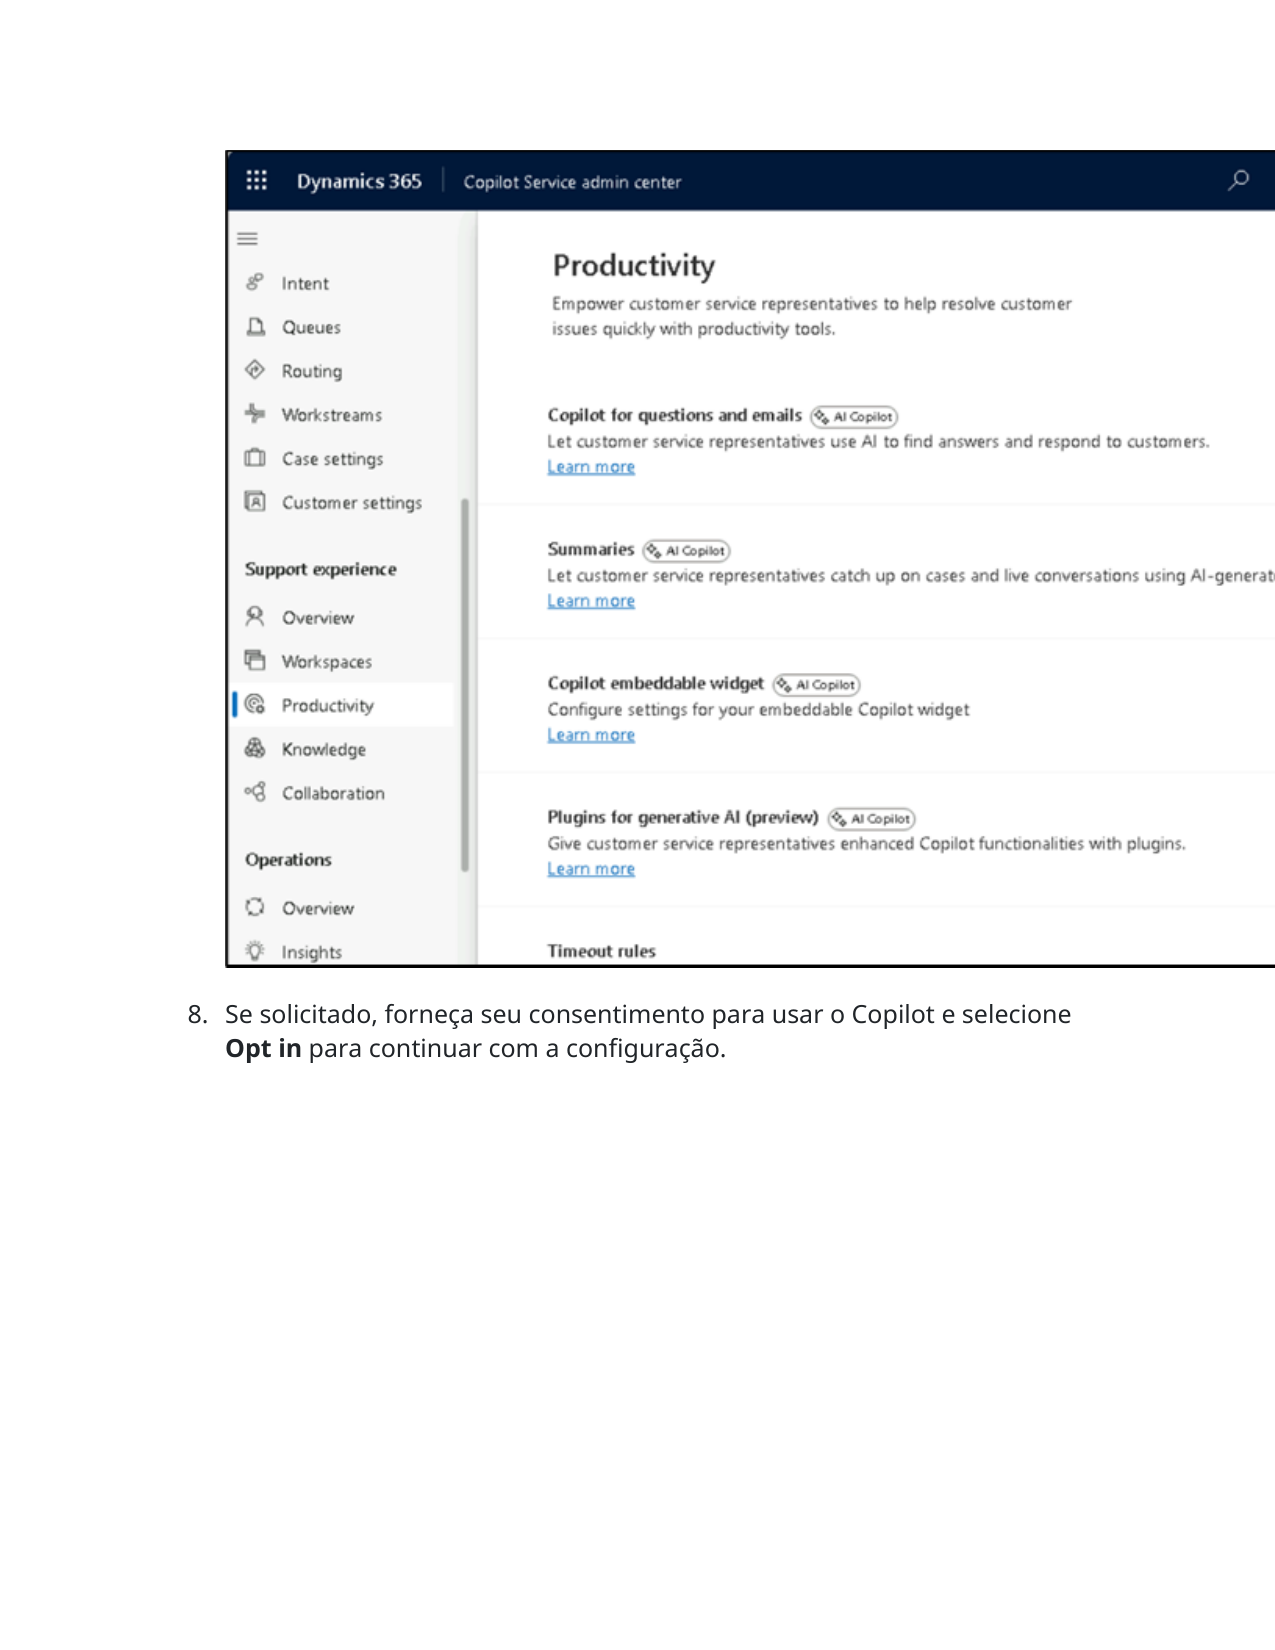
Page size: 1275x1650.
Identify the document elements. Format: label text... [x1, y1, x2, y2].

list Se solicitado, forneça seu consentimento para usar o Copilot e selecione Opt in para continuar com a configuração. [187, 997, 1125, 1065]
picture [225, 150, 1275, 968]
